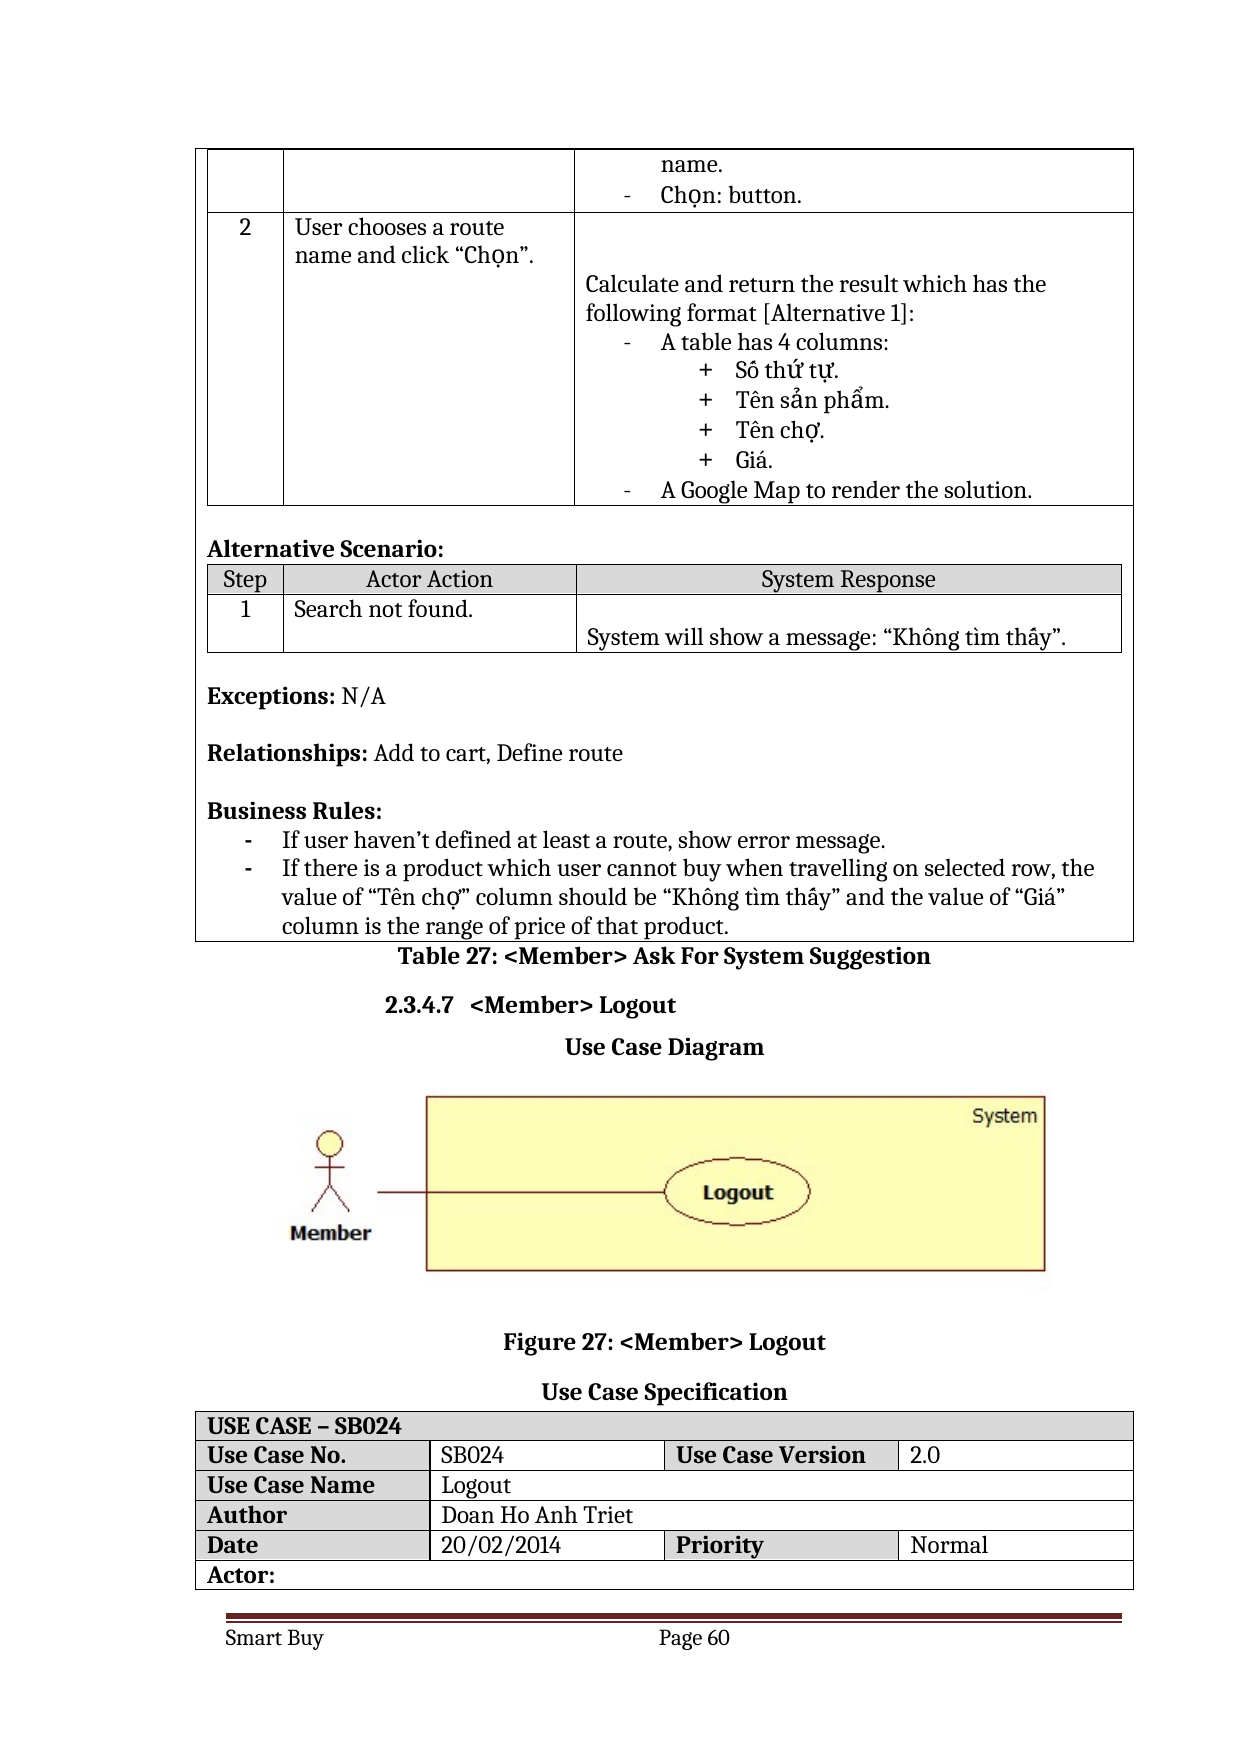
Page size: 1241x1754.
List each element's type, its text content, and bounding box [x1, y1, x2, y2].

table_cell 2.0 [899, 1441, 1133, 1470]
table_cell Use Case No. [196, 1441, 429, 1470]
subtitle Use Case Specification [207, 1378, 1122, 1406]
table_cell SB024 [431, 1441, 664, 1470]
table_cell Author [196, 1501, 429, 1530]
table_cell Use Case Name [196, 1471, 429, 1500]
table_cell Use Case Version [665, 1441, 898, 1470]
subtitle Use Case Diagram [207, 1032, 1122, 1061]
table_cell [196, 1561, 1133, 1589]
table_cell 20/02/2014 [431, 1531, 664, 1559]
table_cell Doan Ho Anh Triet [431, 1501, 1133, 1530]
table_header USE CASE – SB024 [196, 1412, 1133, 1440]
table_cell Date [196, 1531, 429, 1559]
picture [252, 1065, 1077, 1303]
subtitle <Member> Logout [385, 991, 1122, 1020]
table_cell Normal [899, 1531, 1133, 1559]
table_cell Logout [431, 1471, 1133, 1500]
table_cell Priority [665, 1531, 898, 1559]
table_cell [196, 149, 1133, 941]
